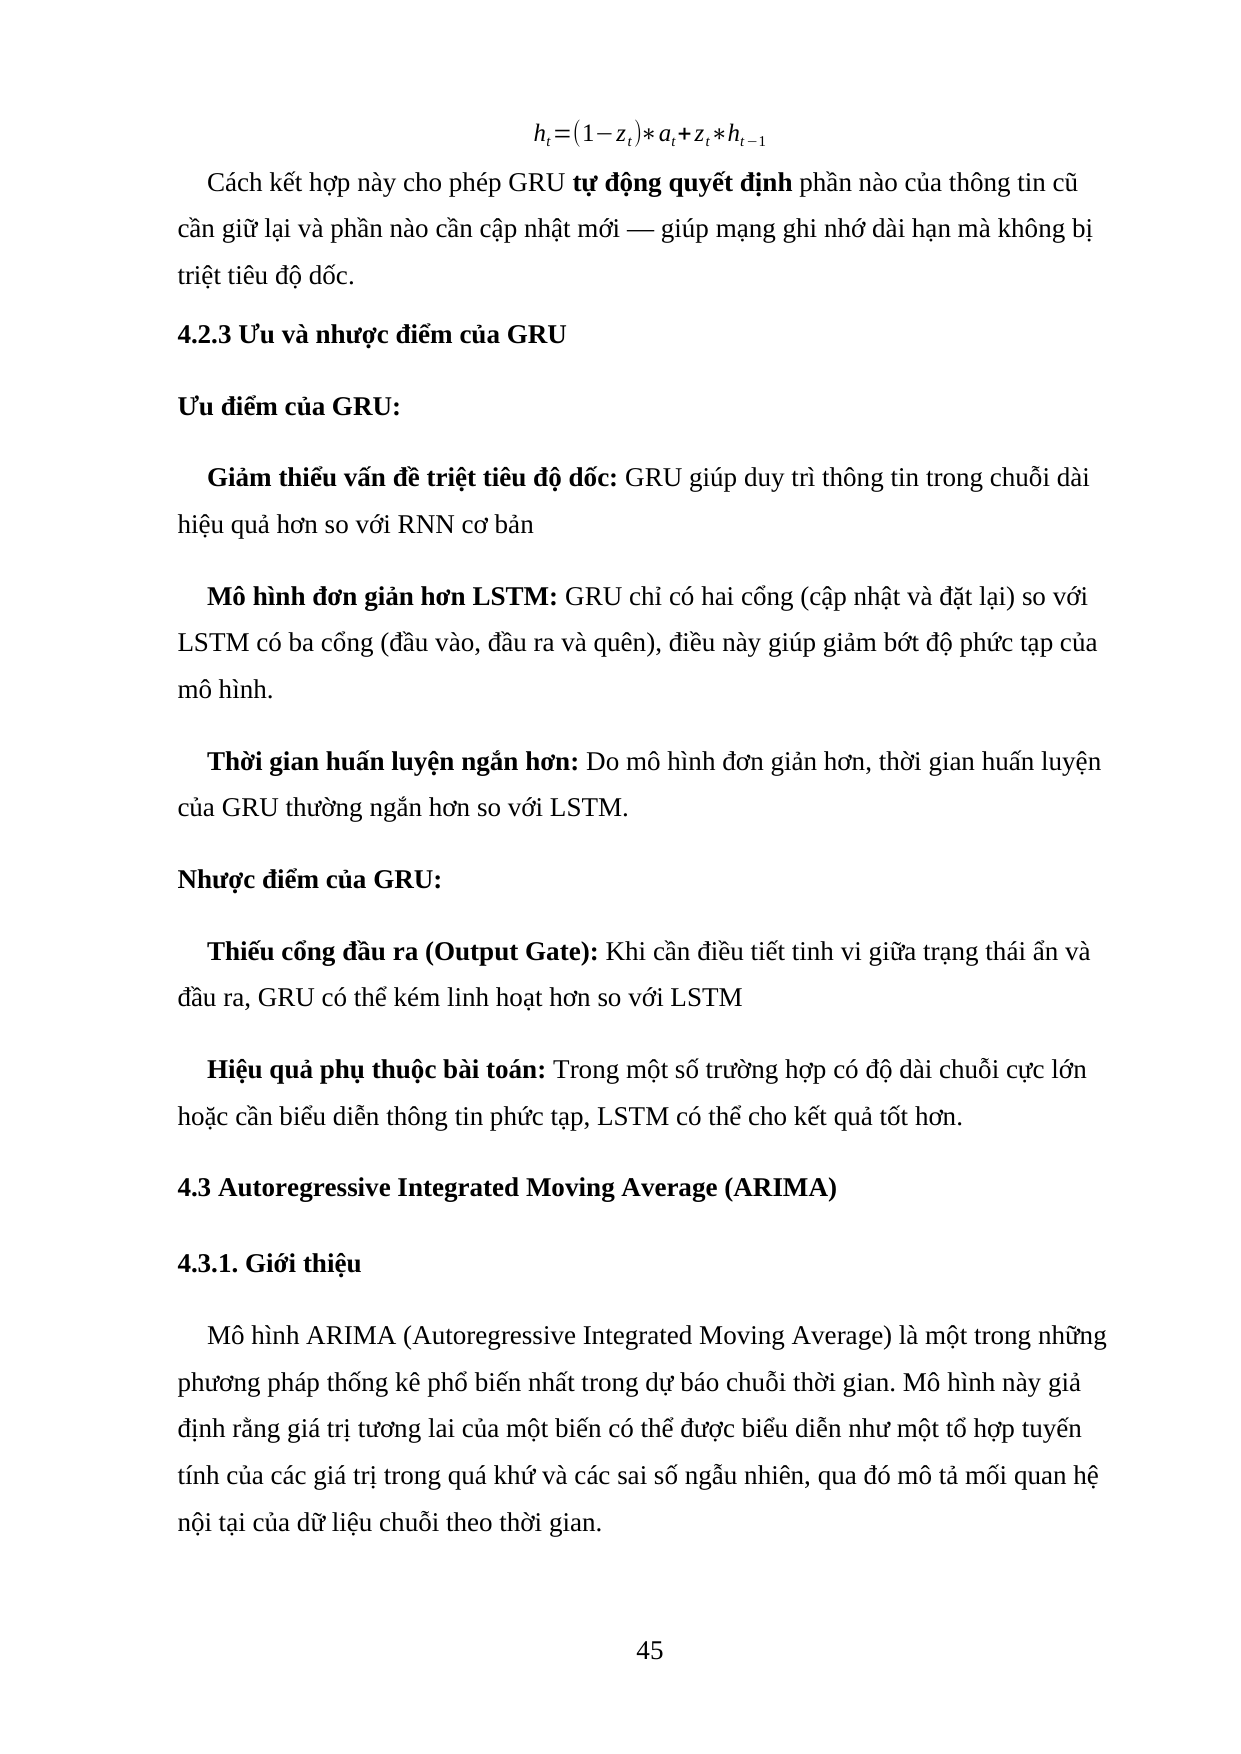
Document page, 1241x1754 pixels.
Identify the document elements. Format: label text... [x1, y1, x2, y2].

text Thiếu cổng đầu ra (Output Gate): Khi cần điều tiết tinh vi giữa trạng thái ẩn và đầu ra, GRU có thể kém linh hoạt hơn so với LSTM [177, 935, 1122, 1013]
subtitle 4.2.3 Ưu và nhược điểm của GRU [177, 318, 1122, 349]
text Ưu điểm của GRU: [177, 390, 1122, 421]
subtitle 4.3.1. Giới thiệu [177, 1247, 1122, 1278]
text Nhược điểm của GRU: [177, 863, 1122, 894]
text Thời gian huấn luyện ngắn hơn: Do mô hình đơn giản hơn, thời gian huấn luyện của GRU thường ngắn hơn so với LSTM. [177, 745, 1122, 823]
text Cách kết hợp này cho phép GRU tự động quyết định phần nào của thông tin cũ cần giữ lại và phần nào cần cập nhật mới — giúp mạng ghi nhớ dài hạn mà không bị triệt tiêu độ dốc. [177, 166, 1122, 290]
text Giảm thiểu vấn đề triệt tiêu độ dốc: GRU giúp duy trì thông tin trong chuỗi dài hiệu quả hơn so với RNN cơ bản [177, 461, 1122, 539]
subtitle 4.3 Autoregressive Integrated Moving Average (ARIMA) [177, 1171, 1122, 1203]
text Mô hình ARIMA (Autoregressive Integrated Moving Average) là một trong những phương pháp thống kê phổ biến nhất trong dự báo chuỗi thời gian. Mô hình này giả định rằng giá trị tương lai của một biến có thể được biểu diễn như một tổ hợp tuyến tính của các giá trị trong quá khứ và các sai số ngẫu nhiên, qua đó mô tả mối quan hệ nội tại của dữ liệu chuỗi theo thời gian. [177, 1319, 1122, 1537]
text Mô hình đơn giản hơn LSTM: GRU chỉ có hai cổng (cập nhật và đặt lại) so với LSTM có ba cổng (đầu vào, đầu ra và quên), điều này giúp giảm bớt độ phức tạp của mô hình. [177, 580, 1122, 704]
text Hiệu quả phụ thuộc bài toán: Trong một số trường hợp có độ dài chuỗi cực lớn hoặc cần biểu diễn thông tin phức tạp, LSTM có thể cho kết quả tốt hơn. [177, 1053, 1122, 1131]
